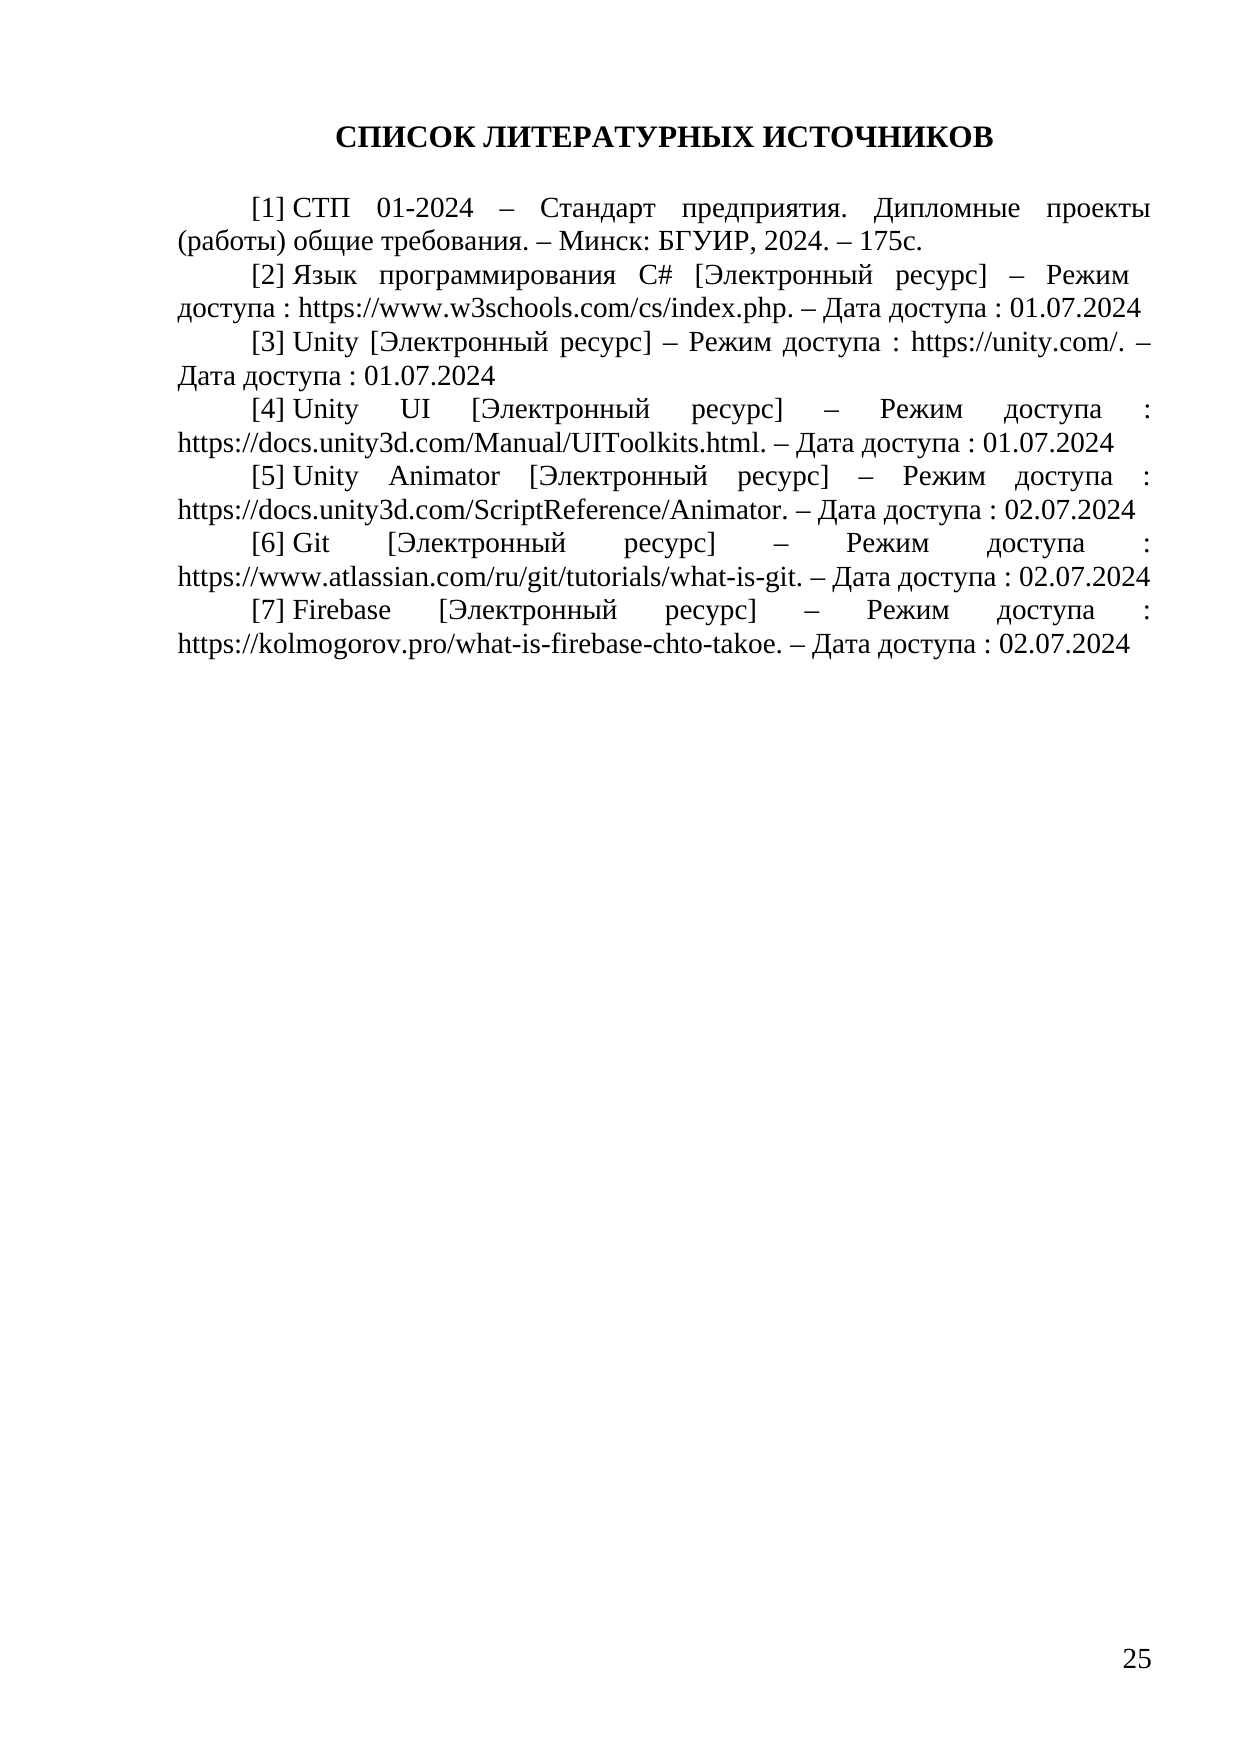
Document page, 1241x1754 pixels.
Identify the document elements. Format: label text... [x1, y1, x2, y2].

text Язык программирования C# [Электронный ресурс] – Режим доступа : https://www.w3schools.com/cs/index.php. – Дата доступа : 01.07.2024 [177, 257, 1152, 324]
text Unity UI [Электронный ресурс] – Режим доступа : https://docs.unity3d.com/Manual/UIToolkits.html. – Дата доступа : 01.07.2024 [177, 391, 1152, 458]
text Unity [Электронный ресурс] – Режим доступа : https://unity.com/. – Дата доступа : 01.07.2024 [177, 324, 1152, 391]
text СТП 01-2024 – Стандарт предприятия. Дипломные проекты (работы) общие требования. – Минск: БГУИР, 2024. – 175с. [177, 190, 1152, 257]
text Git [Электронный ресурс] – Режим доступа : https://www.atlassian.com/ru/git/tutorials/what-is-git. – Дата доступа : 02.07.2024 [177, 525, 1152, 592]
text Firebase [Электронный ресурс] – Режим доступа : https://kolmogorov.pro/what-is-firebase-chto-takoe. – Дата доступа : 02.07.2024 [177, 592, 1152, 659]
text Список литературных источников [177, 118, 1152, 154]
text Unity Animator [Электронный ресурс] – Режим доступа : https://docs.unity3d.com/ScriptReference/Animator. – Дата доступа : 02.07.2024 [177, 458, 1152, 525]
